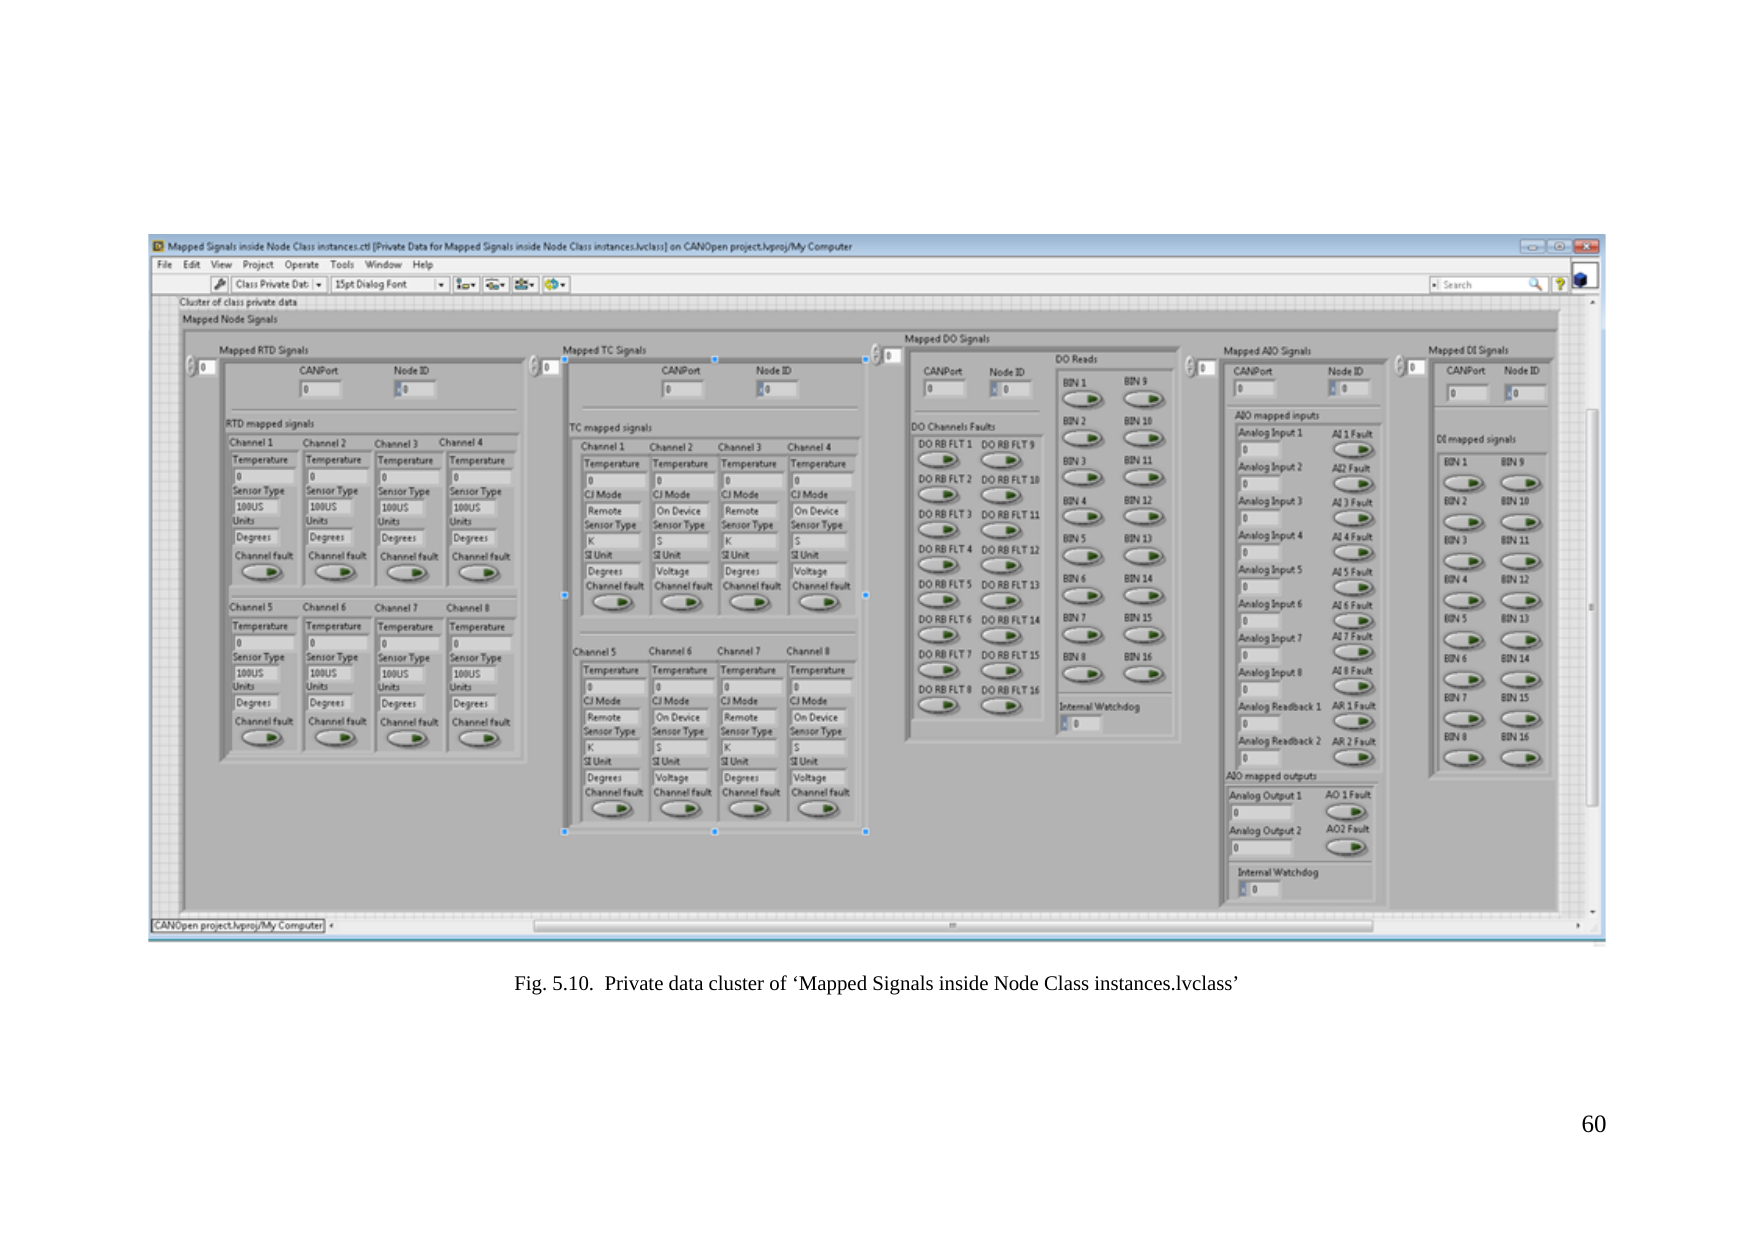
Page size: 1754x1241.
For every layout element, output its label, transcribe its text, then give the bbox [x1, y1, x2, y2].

subtitle Fig. 5.10. Private data cluster of ‘Mapped Signals inside Node Class instances.lvclass’ [148, 971, 1606, 995]
picture [148, 234, 1606, 947]
